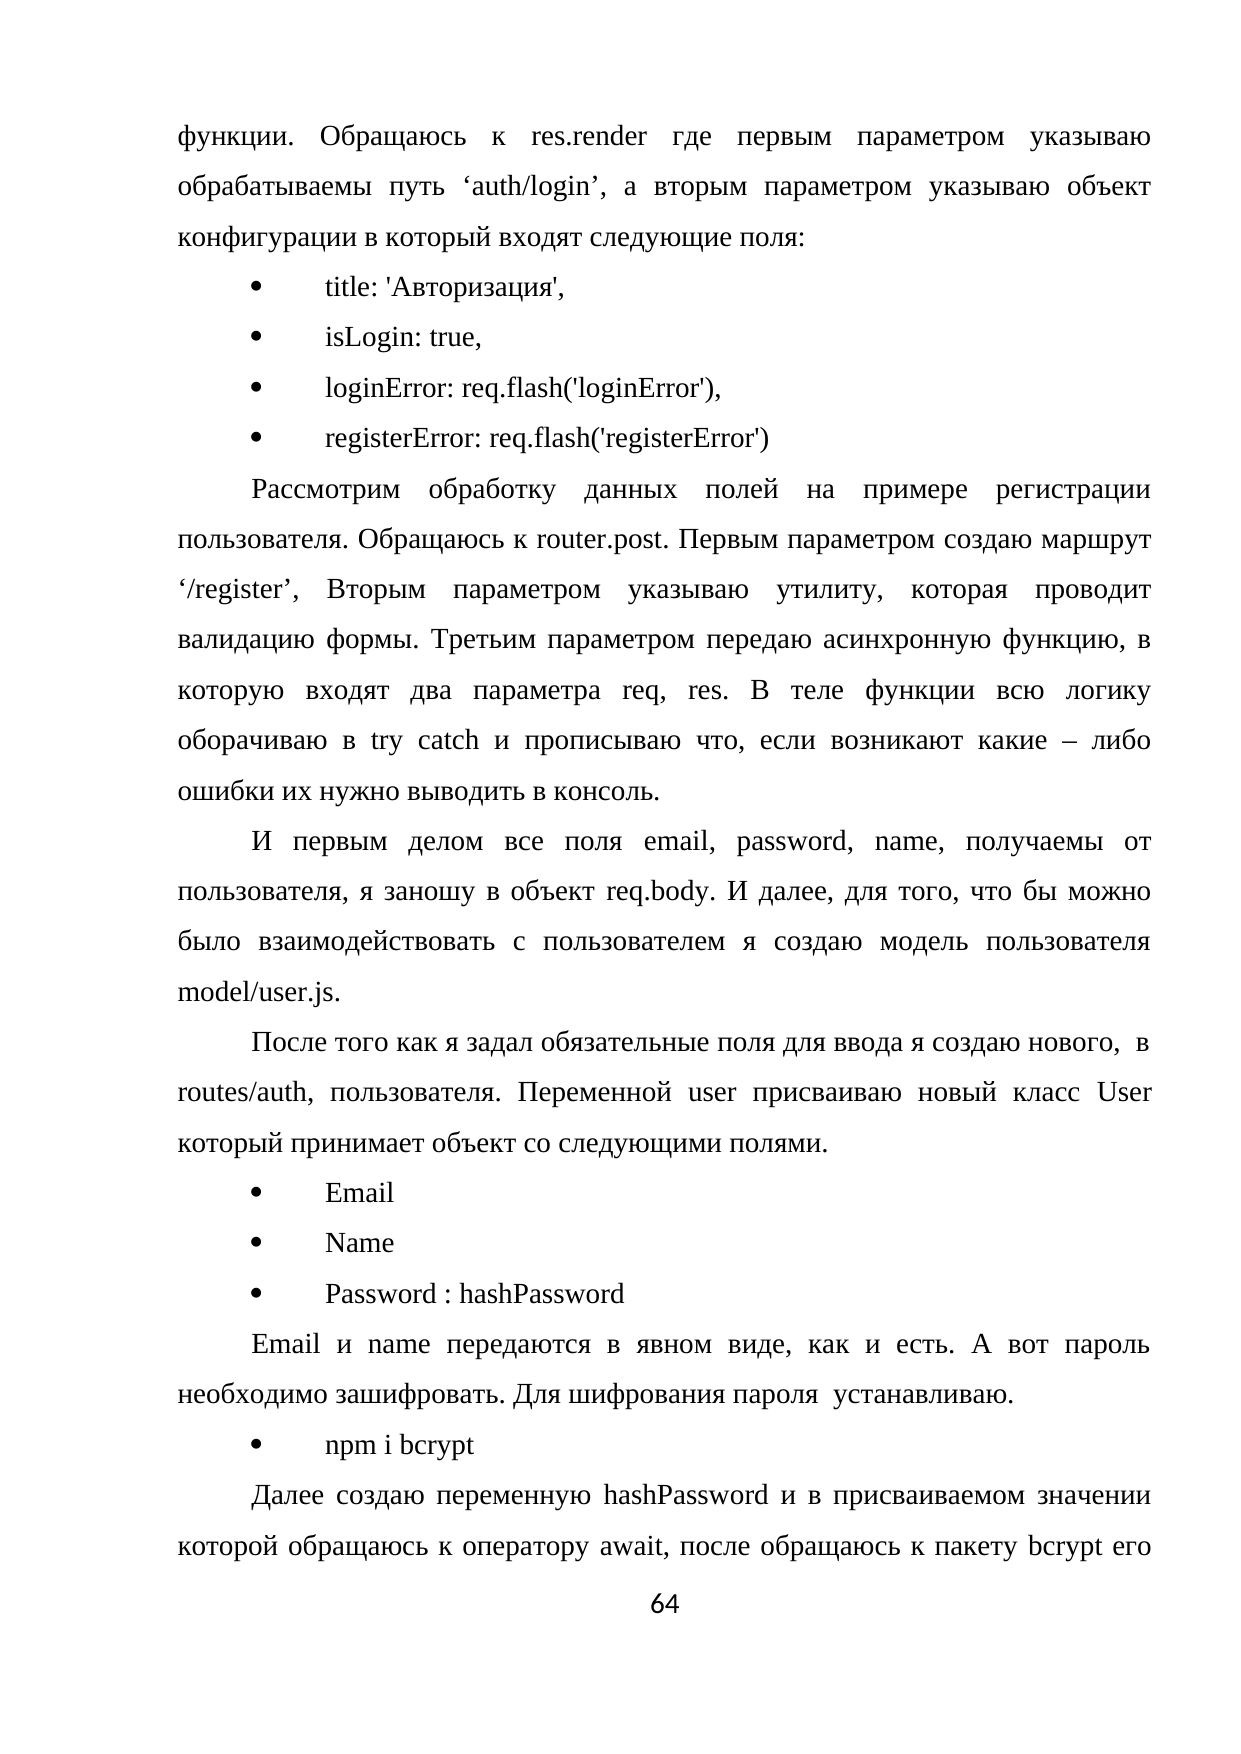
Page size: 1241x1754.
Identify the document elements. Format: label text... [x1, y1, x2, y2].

text После того как я задал обязательные поля для ввода я создаю нового, в routes/auth, пользователя. Переменной user присваиваю новый класс User который принимает объект со следующими полями. [177, 1024, 1152, 1158]
list isLogin: true, [177, 319, 1152, 353]
list npm i bcrypt [177, 1427, 1152, 1461]
text Email и name передаются в явном виде, как и есть. А вот пароль необходимо зашифровать. Для шифрования пароля устанавливаю. [177, 1326, 1152, 1410]
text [177, 118, 1152, 252]
list title: 'Авторизация', [177, 269, 1152, 303]
list loginError: req.flash('loginError'), [177, 370, 1152, 403]
text Рассмотрим обработку данных полей на примере регистрации пользователя. Обращаюсь к router.post. Первым параметром создаю маршрут ‘/register’, Вторым параметром указываю утилиту, которая проводит валидацию формы. Третьим параметром передаю асинхронную функцию, в которую входят два параметра req, res. В теле функции всю логику оборачиваю в try catch и прописываю что, если возникают какие – либо ошибки их нужно выводить в консоль. [177, 471, 1152, 806]
list Email [177, 1175, 1152, 1209]
list registerError: req.flash('registerError') [177, 420, 1152, 454]
list Name [177, 1226, 1152, 1259]
text И первым делом все поля email, password, name, получаемы от пользователя, я заношу в объект req.body. И далее, для того, что бы можно было взаимодействовать с пользователем я создаю модель пользователя model/user.js. [177, 823, 1152, 1007]
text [177, 1477, 1152, 1561]
list Password : hashPassword [177, 1276, 1152, 1309]
